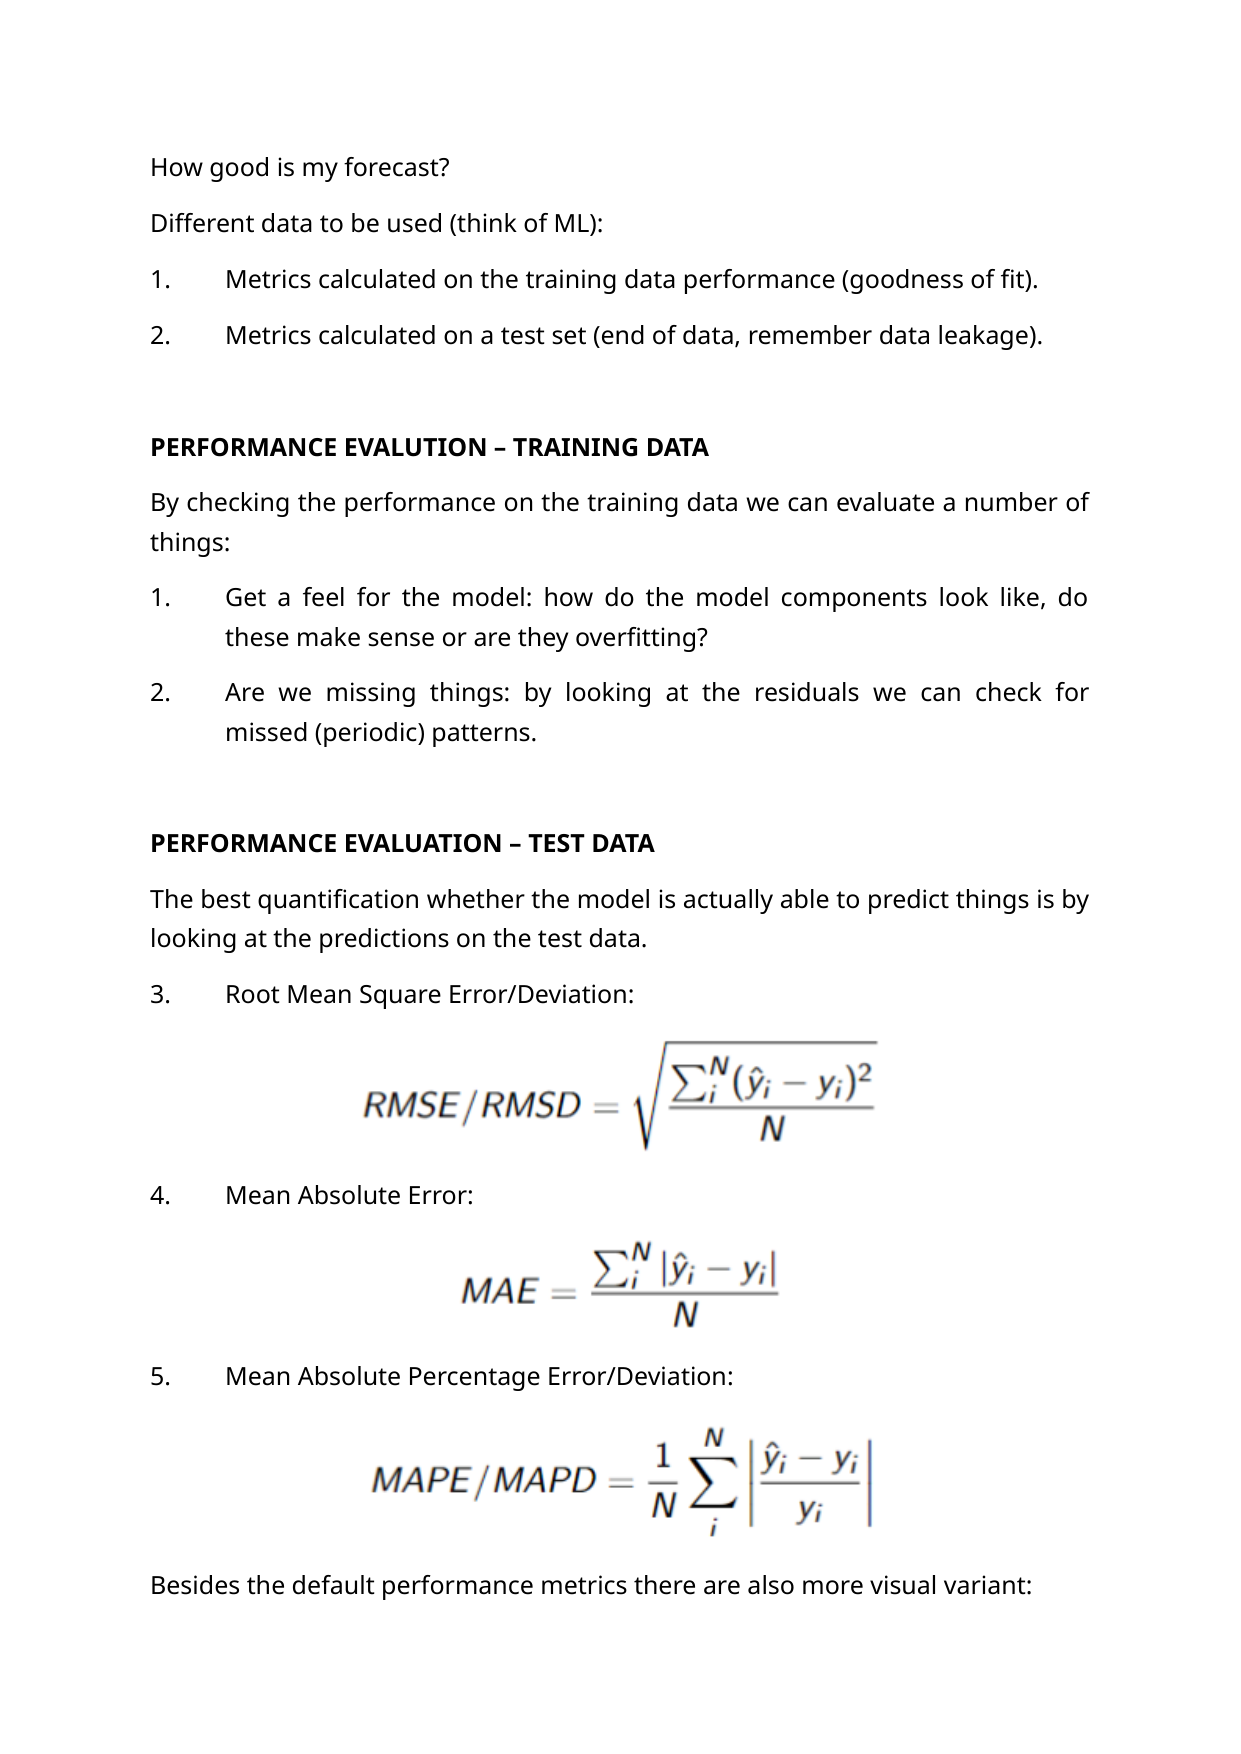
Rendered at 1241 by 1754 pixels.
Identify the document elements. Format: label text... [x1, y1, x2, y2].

text How good is my forecast? [150, 150, 1090, 184]
picture [455, 1233, 785, 1337]
list Metrics calculated on a test set (end of data, remember data leakage). [150, 317, 1090, 352]
text Different data to be used (think of ML): [150, 206, 1090, 240]
picture [357, 1032, 883, 1156]
picture [362, 1414, 878, 1546]
text PERFORMANCE EVALUTION – TRAINING DATA [150, 429, 1090, 463]
list Metrics calculated on the training data performance (goodness of fit). [150, 262, 1090, 296]
text Besides the default performance metrics there are also more visual variant: [150, 1567, 1090, 1601]
text The best quantification whether the model is actually able to predict things is by looking at the predictions on the test data. [150, 882, 1090, 955]
list Mean Absolute Percentage Error/Deviation: [150, 1358, 1090, 1392]
text PERFORMANCE EVALUATION – TEST DATA [150, 826, 1090, 860]
list Are we missing things: by looking at the residuals we can check for missed (periodic) patterns. [150, 675, 1090, 748]
list Mean Absolute Error: [150, 1178, 1090, 1212]
list Root Mean Square Error/Deviation: [150, 977, 1090, 1011]
list Get a feel for the model: how do the model components look like, do these make sense or are they overfitting? [150, 580, 1090, 653]
text By checking the performance on the training data we can evaluate a number of things: [150, 485, 1090, 558]
